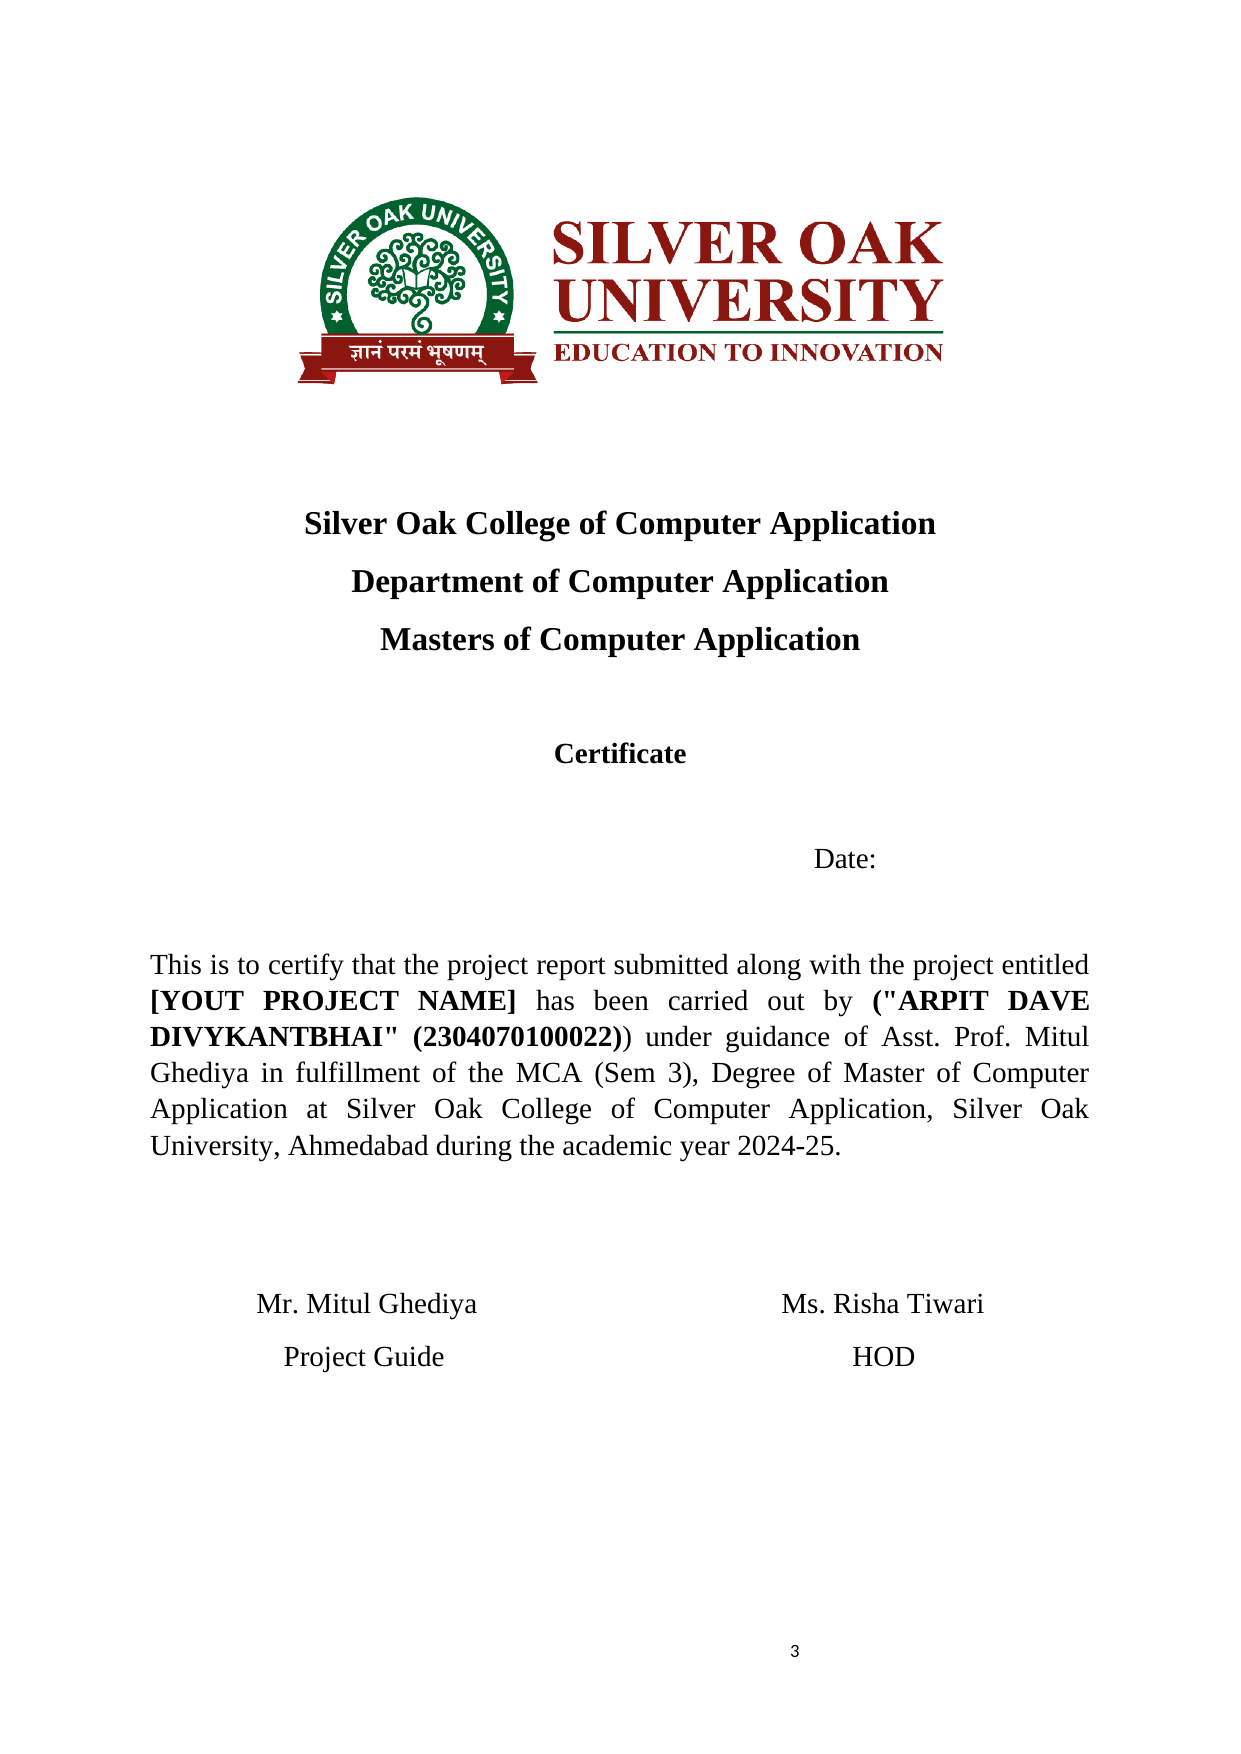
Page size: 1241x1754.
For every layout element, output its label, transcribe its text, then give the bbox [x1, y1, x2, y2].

text Silver Oak College of Computer Application [150, 504, 1090, 542]
text Project Guide HOD [225, 1339, 1090, 1372]
text Mr. Mitul Ghediya Ms. Risha Tiwari [150, 1286, 1090, 1320]
text This is to certify that the project report submitted along with the project entitled [YOUT PROJECT NAME] has been carried out by ("ARPIT DAVE DIVYKANTBHAI" (2304070100022)) under guidance of Asst. Prof. Mitul Ghediya in fulfillment of the MCA (Sem 3), Degree of Master of Computer Application at Silver Oak College of Computer Application, Silver Oak University, Ahmedabad during the academic year 2024-25. [150, 947, 1090, 1161]
picture [286, 197, 955, 390]
text Department of Computer Application [150, 562, 1090, 600]
text Date: [525, 841, 1090, 875]
text Masters of Computer Application [150, 620, 1090, 658]
text Certificate [150, 736, 1090, 769]
